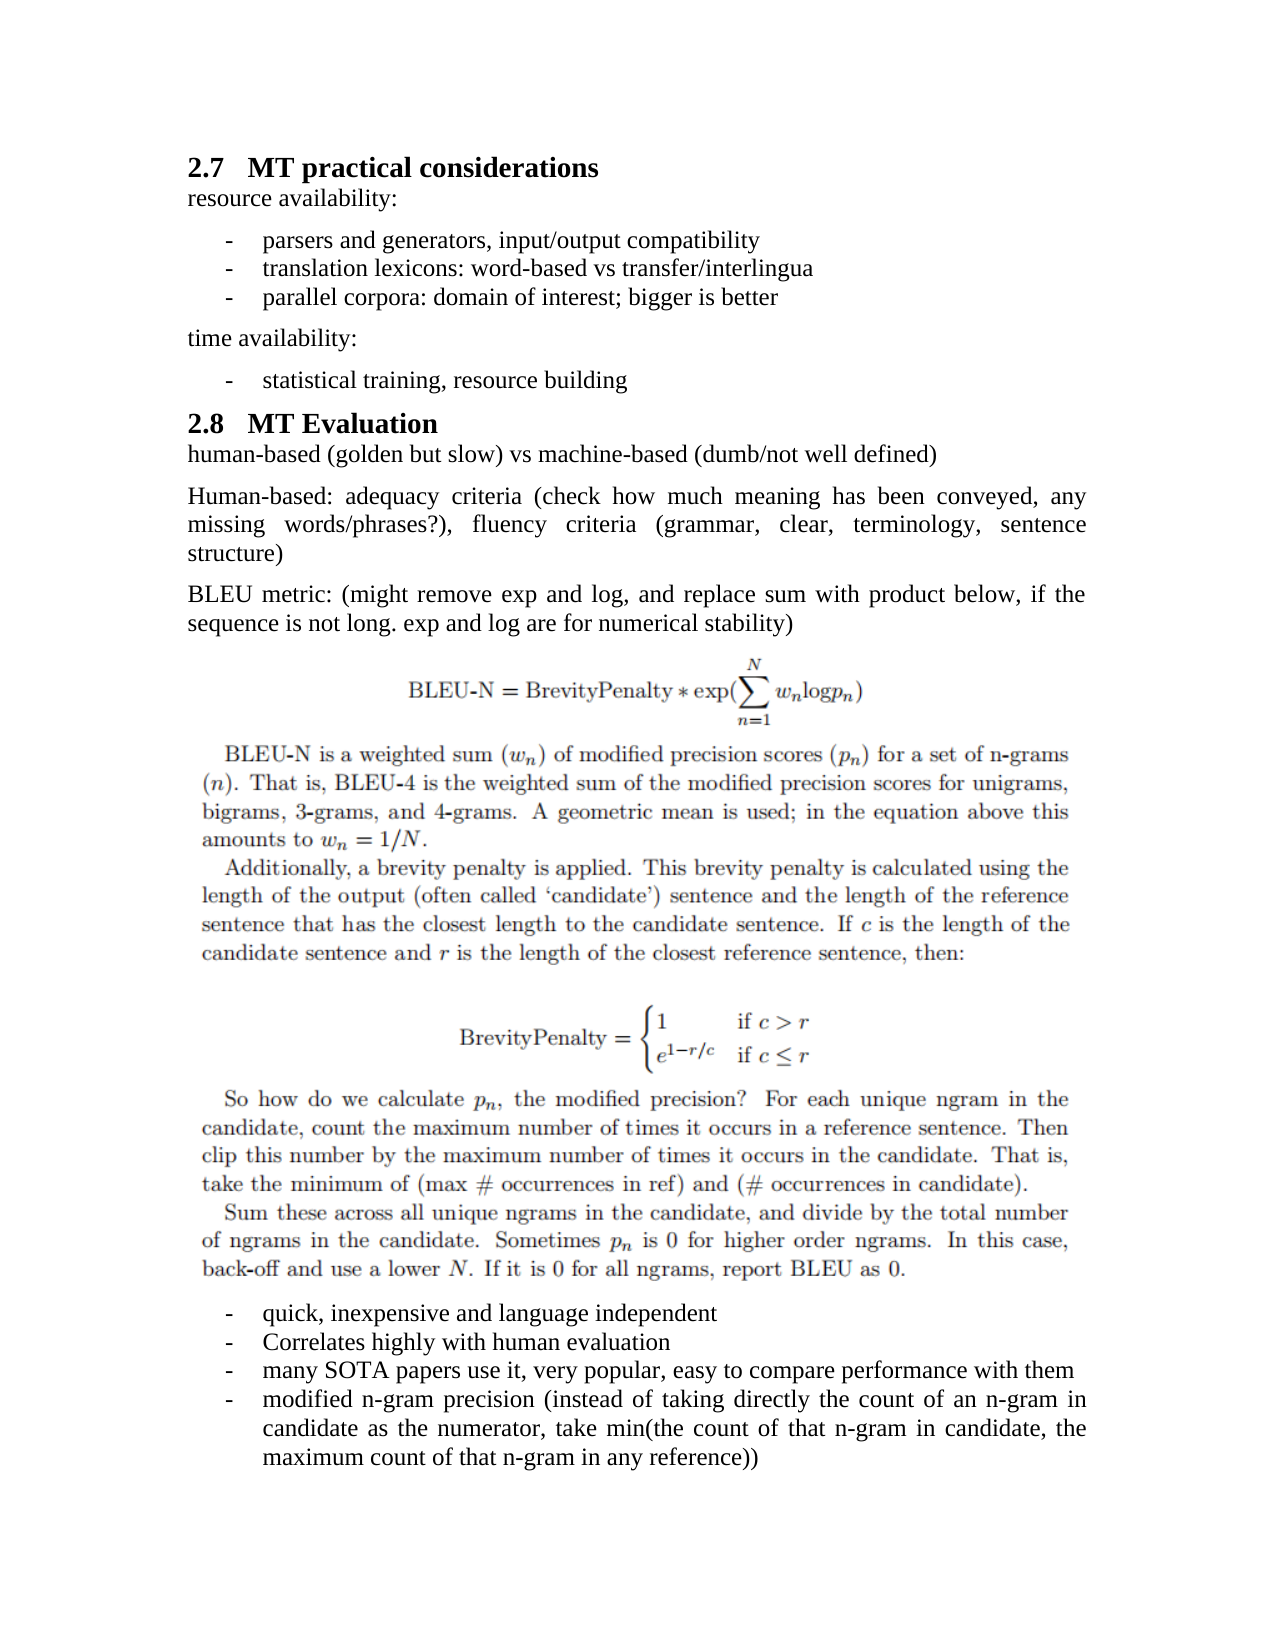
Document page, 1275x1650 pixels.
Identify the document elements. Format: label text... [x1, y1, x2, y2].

picture [187, 649, 1081, 1286]
text time availability: [187, 323, 1087, 352]
list many SOTA papers use it, very popular, easy to compare performance with them [225, 1356, 1087, 1384]
text human-based (golden but slow) vs machine-based (dumb/not well defined) [187, 439, 1087, 468]
list quick, inexpensive and language independent [225, 1298, 1087, 1327]
list translation lexicons: word-based vs transfer/interlingua [225, 253, 1087, 282]
list modified n-gram precision (instead of taking directly the count of an n-gram in candidate as the numerator, take min(the count of that n-gram in candidate, the maximum count of that n-gram in any reference)) [225, 1384, 1087, 1471]
subtitle MT Evaluation [187, 406, 1087, 439]
list parallel corpora: domain of interest; bigger is better [225, 282, 1087, 311]
list Correlates highly with human evaluation [225, 1327, 1087, 1356]
list parsers and generators, input/output compatibility [225, 225, 1087, 253]
list statistical training, resource building [225, 365, 1087, 393]
text resource availability: [187, 183, 1087, 212]
text Human-based: adequacy criteria (check how much meaning has been conveyed, any missing words/phrases?), fluency criteria (grammar, clear, terminology, sentence structure) [187, 481, 1087, 567]
subtitle MT practical considerations [187, 150, 1087, 183]
text BLEU metric: (might remove exp and log, and replace sum with product below, if the sequence is not long. exp and log are for numerical stability) [187, 579, 1087, 637]
